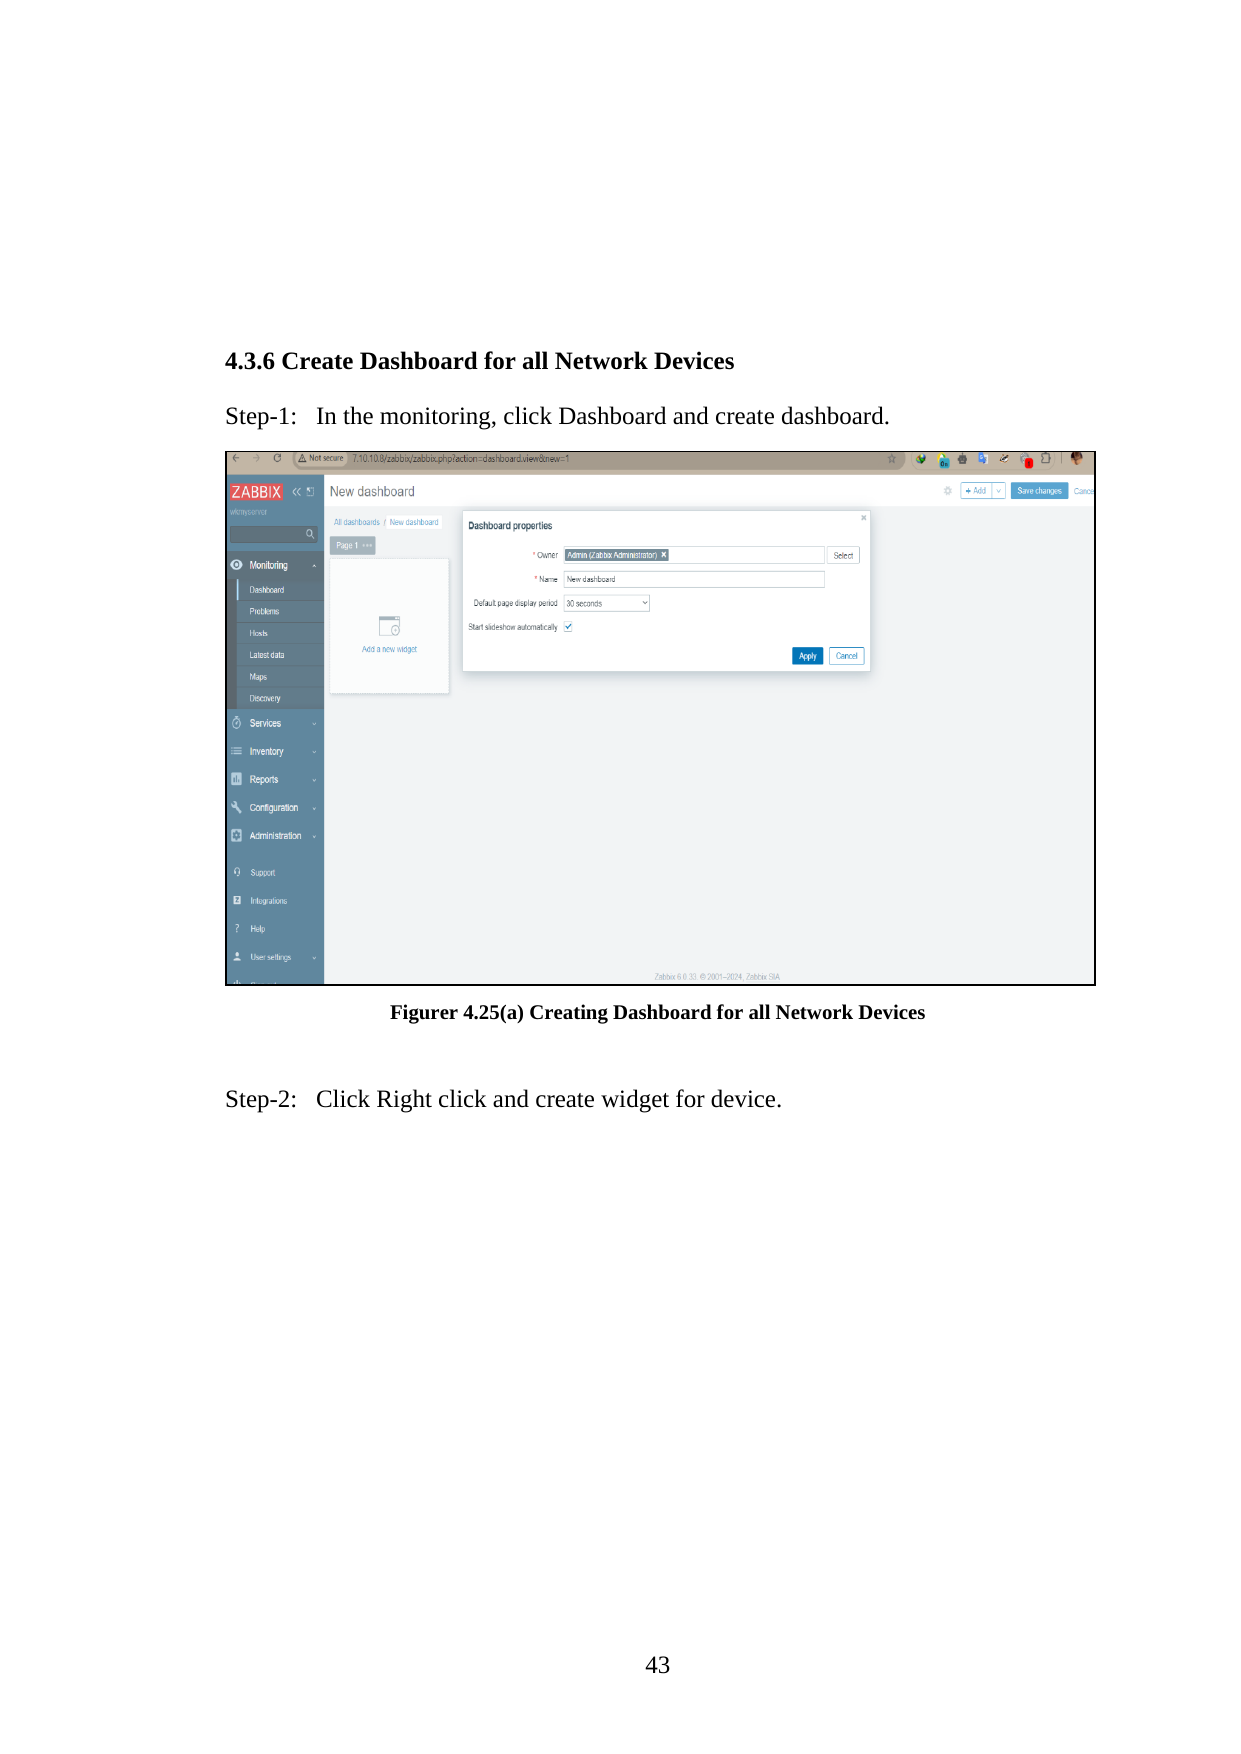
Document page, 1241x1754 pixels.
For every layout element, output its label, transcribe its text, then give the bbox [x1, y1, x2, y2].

text Step-2: Click Right click and create widget for device. [225, 1084, 1090, 1113]
subtitle 4.3.6 Create Dashboard for all Network Devices [225, 346, 1090, 374]
text Figurer 4.25(a) Creating Dashboard for all Network Devices [225, 1000, 1090, 1024]
text Step-1: In the monitoring, click Dashboard and create dashboard. [225, 401, 1090, 430]
picture [227, 452, 1094, 984]
